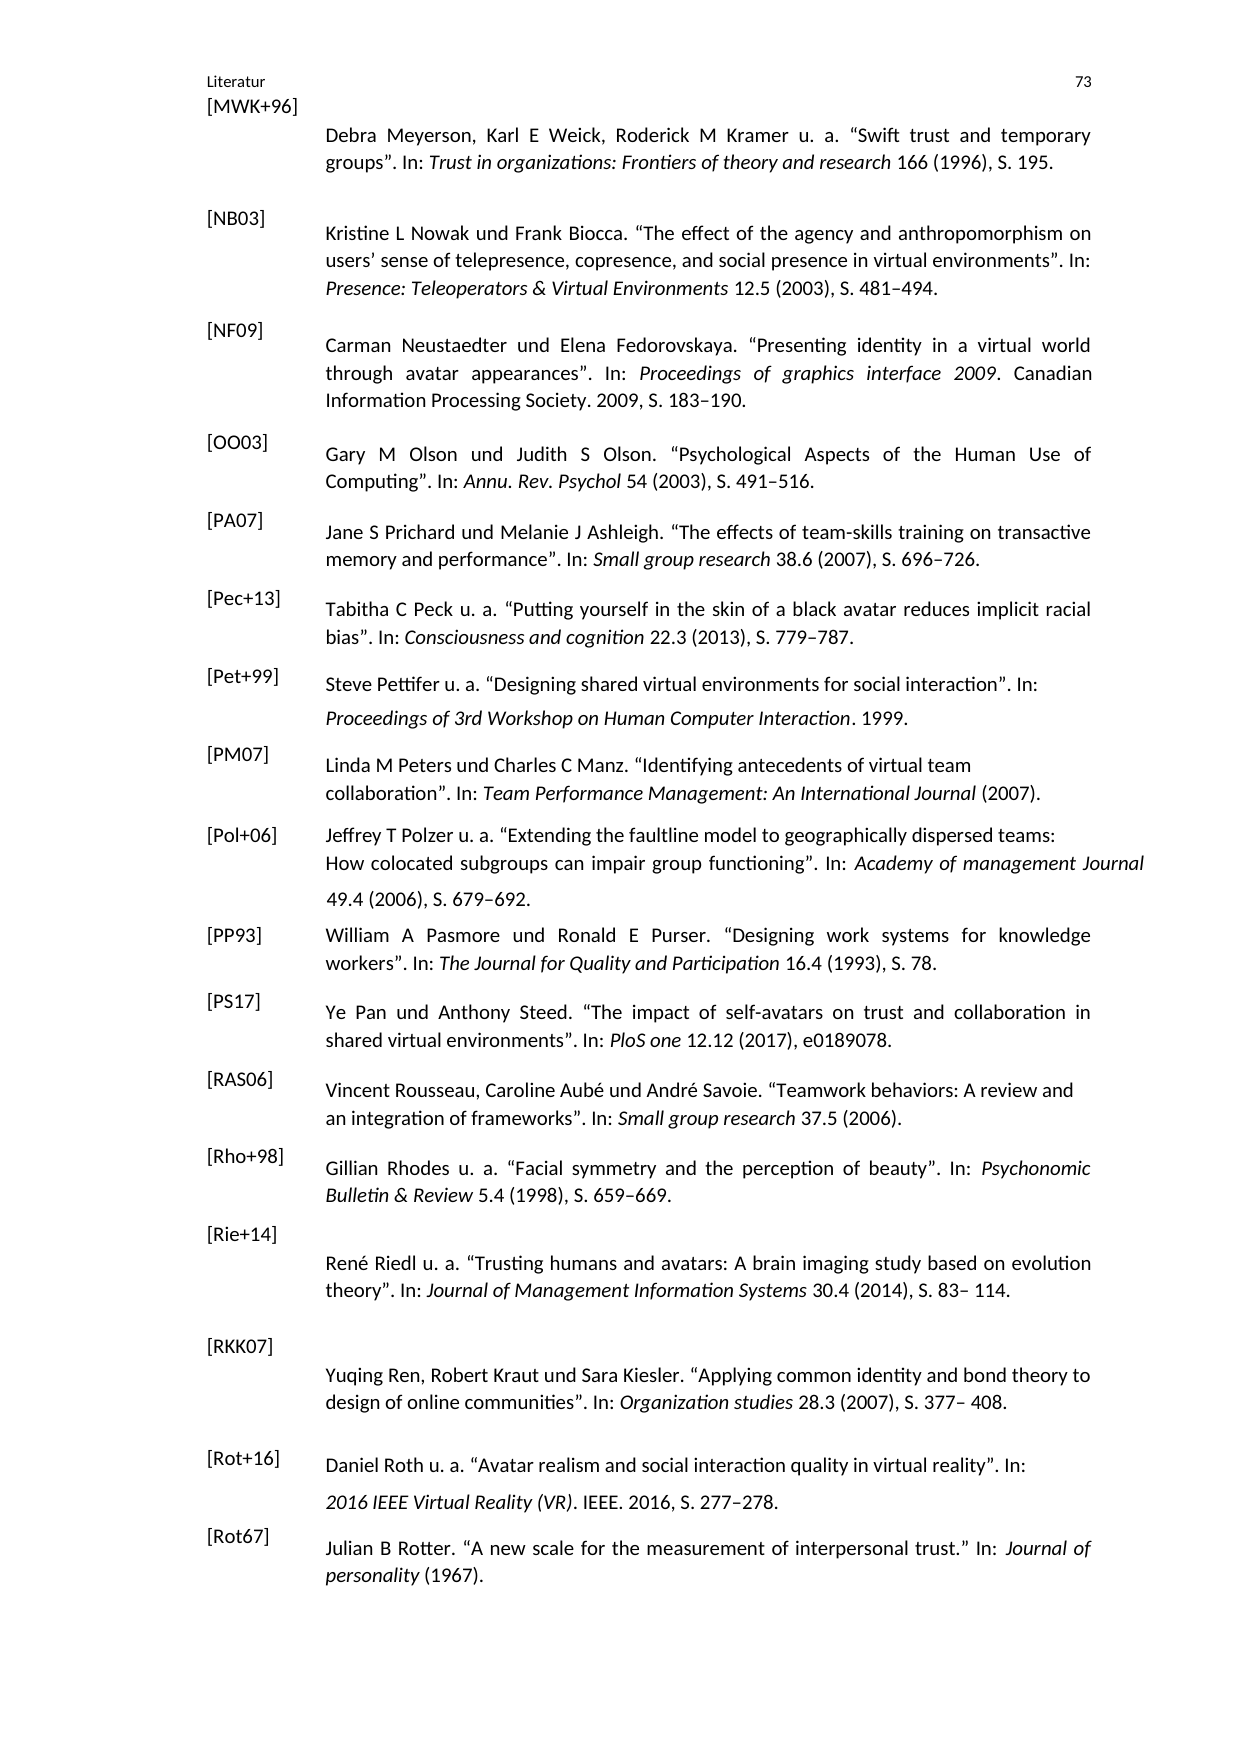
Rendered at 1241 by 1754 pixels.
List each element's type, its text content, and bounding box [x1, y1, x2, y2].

text How colocated subgroups can impair group functioning”. In: Academy of management Journal 49.4 (2006), S. 679–692. [325, 850, 1146, 911]
table_cell Steve Pettifer u. a. “Designing shared virtual environments for social interaction”. In: Proceedings of 3rd Workshop on Human Computer Interaction. 1999. [325, 663, 1092, 741]
table_cell Jeffrey T Polzer u. a. “Extending the faultline model to geographically dispersed teams: [325, 819, 1092, 850]
table_cell Linda M Peters und Charles C Manz. “Identifying antecedents of virtual team collaboration”. In: Team Performance Management: An International Journal (2007). [325, 741, 1092, 818]
table_cell [Rot67] [207, 1523, 325, 1601]
table_cell Vincent Rousseau, Caroline Aubé und André Savoie. “Teamwork behaviors: A review and an integration of frameworks”. In: Small group research 37.5 (2006). [325, 1066, 1092, 1143]
table_cell Ye Pan und Anthony Steed. “The impact of self-avatars on trust and collaboration in shared virtual environments”. In: PloS one 12.12 (2017), e0189078. [325, 988, 1092, 1066]
table_cell [RAS06] [207, 1066, 325, 1143]
table_cell Gary M Olson und Judith S Olson. “Psychological Aspects of the Human Use of Computing”. In: Annu. Rev. Psychol 54 (2003), S. 491–516. [325, 430, 1092, 507]
table_cell [OO03] [207, 430, 325, 507]
table_cell Gillian Rhodes u. a. “Facial symmetry and the perception of beauty”. In: Psychonomic Bulletin & Review 5.4 (1998), S. 659–669. [325, 1144, 1092, 1221]
table_cell Yuqing Ren, Robert Kraut und Sara Kiesler. “Applying common identity and bond theory to design of online communities”. In: Organization studies 28.3 (2007), S. 377– 408. [325, 1334, 1092, 1446]
table_cell Debra Meyerson, Karl E Weick, Roderick M Kramer u. a. “Swift trust and temporary groups”. In: Trust in organizations: Frontiers of theory and research 166 (1996), S. 195. [325, 93, 1092, 205]
table_cell [PA07] [207, 507, 325, 585]
table_cell [MWK+96] [207, 93, 325, 205]
table_header [PP93] [207, 923, 325, 988]
table_cell Jane S Prichard und Melanie J Ashleigh. “The effects of team-skills training on transactive memory and performance”. In: Small group research 38.6 (2007), S. 696–726. [325, 507, 1092, 585]
table_header William A Pasmore und Ronald E Purser. “Designing work systems for knowledge workers”. In: The Journal for Quality and Participation 16.4 (1993), S. 78. [325, 923, 1092, 988]
table_cell [NB03] [207, 205, 325, 317]
table_cell [Pet+99] [207, 663, 325, 741]
table_cell [NF09] [207, 318, 325, 429]
table_cell [Pol+06] [207, 819, 325, 850]
table_cell [Rot+16] [207, 1446, 325, 1523]
table_cell René Riedl u. a. “Trusting humans and avatars: A brain imaging study based on evolution theory”. In: Journal of Management Information Systems 30.4 (2014), S. 83– 114. [325, 1221, 1092, 1333]
table_cell [Pec+13] [207, 585, 325, 663]
table_cell [PS17] [207, 988, 325, 1066]
table_cell [RKK07] [207, 1334, 325, 1446]
table_cell [Rho+98] [207, 1144, 325, 1221]
table_cell [PM07] [207, 741, 325, 818]
table_cell [Rie+14] [207, 1221, 325, 1333]
table_cell Kristine L Nowak und Frank Biocca. “The effect of the agency and anthropomorphism on users’ sense of telepresence, copresence, and social presence in virtual environments”. In: Presence: Teleoperators & Virtual Environments 12.5 (2003), S. 481–494. [325, 205, 1092, 317]
table_cell Daniel Roth u. a. “Avatar realism and social interaction quality in virtual reality”. In: 2016 IEEE Virtual Reality (VR). IEEE. 2016, S. 277–278. [325, 1446, 1092, 1523]
table_cell Carman Neustaedter und Elena Fedorovskaya. “Presenting identity in a virtual world through avatar appearances”. In: Proceedings of graphics interface 2009. Canadian Information Processing Society. 2009, S. 183–190. [325, 318, 1092, 429]
table_cell Tabitha C Peck u. a. “Putting yourself in the skin of a black avatar reduces implicit racial bias”. In: Consciousness and cognition 22.3 (2013), S. 779–787. [325, 585, 1092, 663]
table_cell Julian B Rotter. “A new scale for the measurement of interpersonal trust.” In: Journal of personality (1967). [325, 1523, 1092, 1601]
